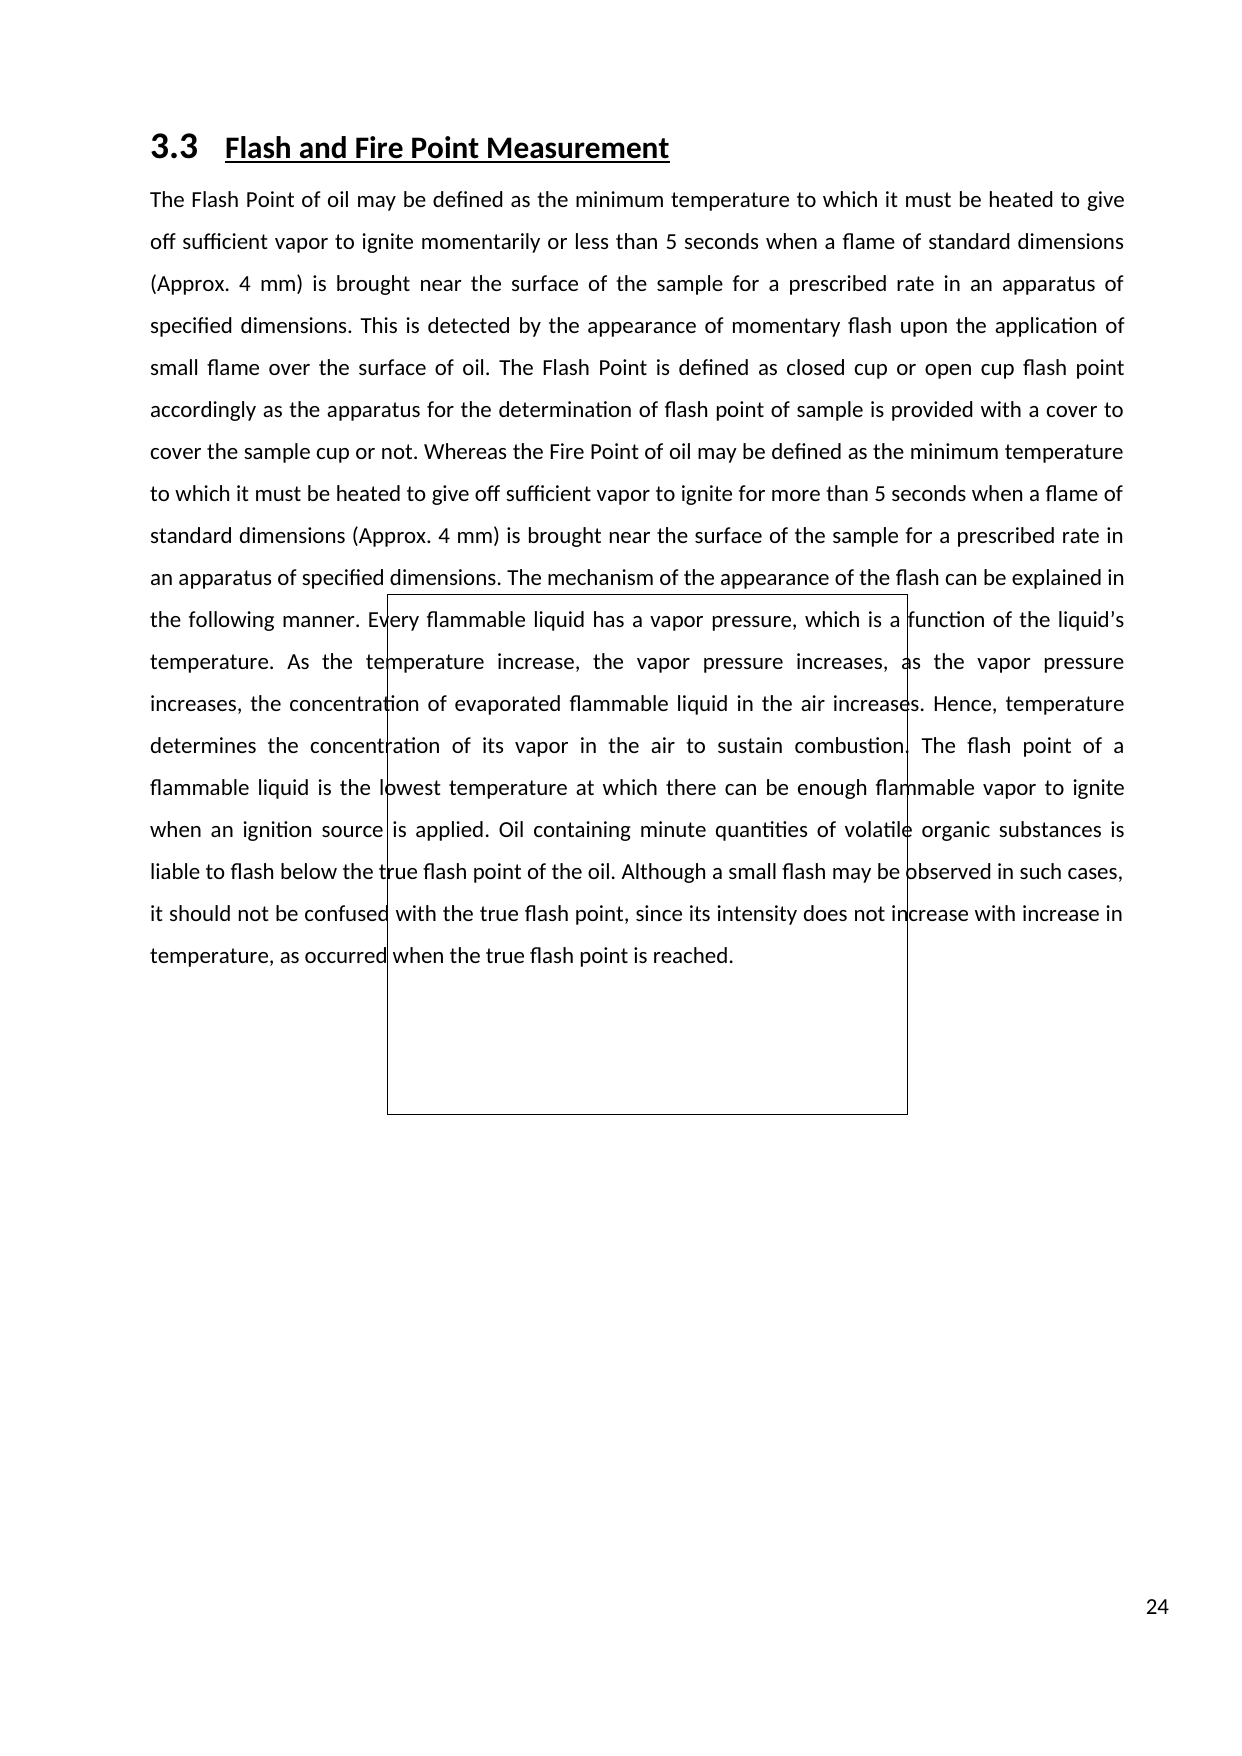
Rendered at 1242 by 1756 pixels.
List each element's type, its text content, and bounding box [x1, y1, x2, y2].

text The Flash Point of oil may be defined as the minimum temperature to which it must be heated to give off sufficient vapor to ignite momentarily or less than 5 seconds when a flame of standard dimensions (Approx. 4 mm) is brought near the surface of the sample for a prescribed rate in an apparatus of specified dimensions. This is detected by the appearance of momentary flash upon the application of small flame over the surface of oil. The Flash Point is defined as closed cup or open cup flash point accordingly as the apparatus for the determination of flash point of sample is provided with a cover to cover the sample cup or not. Whereas the Fire Point of oil may be defined as the minimum temperature to which it must be heated to give off sufficient vapor to ignite for more than 5 seconds when a flame of standard dimensions (Approx. 4 mm) is brought near the surface of the sample for a prescribed rate in an apparatus of specified dimensions. The mechanism of the appearance of the flash can be explained in the following manner. Every flammable liquid has a vapor pressure, which is a function of the liquid’s temperature. As the temperature increase, the vapor pressure increases, as the vapor pressure increases, the concentration of evaporated flammable liquid in the air increases. Hence, temperature determines the concentration of its vapor in the air to sustain combustion. The flash point of a flammable liquid is the lowest temperature at which there can be enough flammable vapor to ignite when an ignition source is applied. Oil containing minute quantities of volatile organic substances is liable to flash below the true flash point of the oil. Although a small flash may be observed in such cases, it should not be confused with the true flash point, since its intensity does not increase with increase in temperature, as occurred when the true flash point is reached. [150, 185, 1127, 969]
subtitle Flash and Fire Point Measurement [150, 122, 1169, 168]
